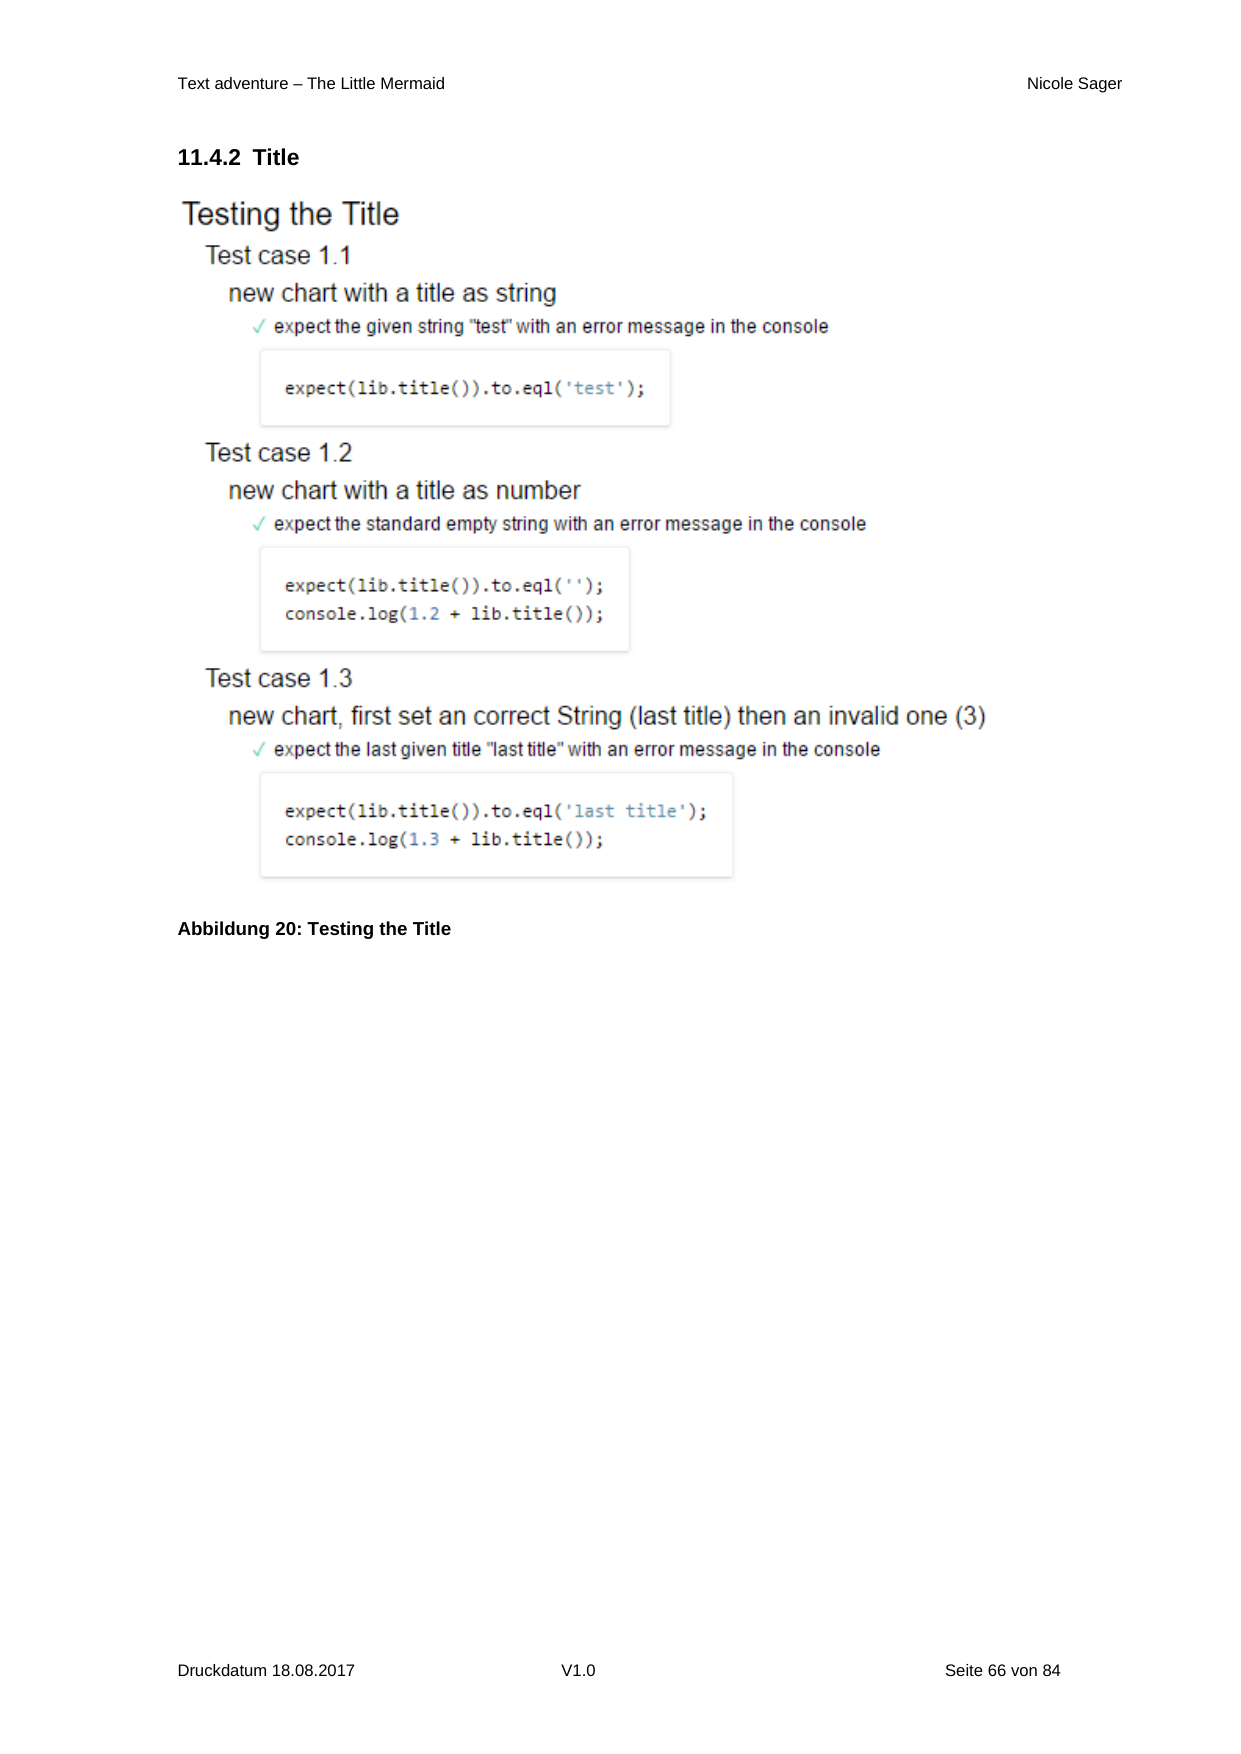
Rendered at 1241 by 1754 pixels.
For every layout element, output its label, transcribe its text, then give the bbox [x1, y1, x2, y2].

subtitle Title [177, 144, 1122, 171]
picture [177, 197, 1011, 891]
